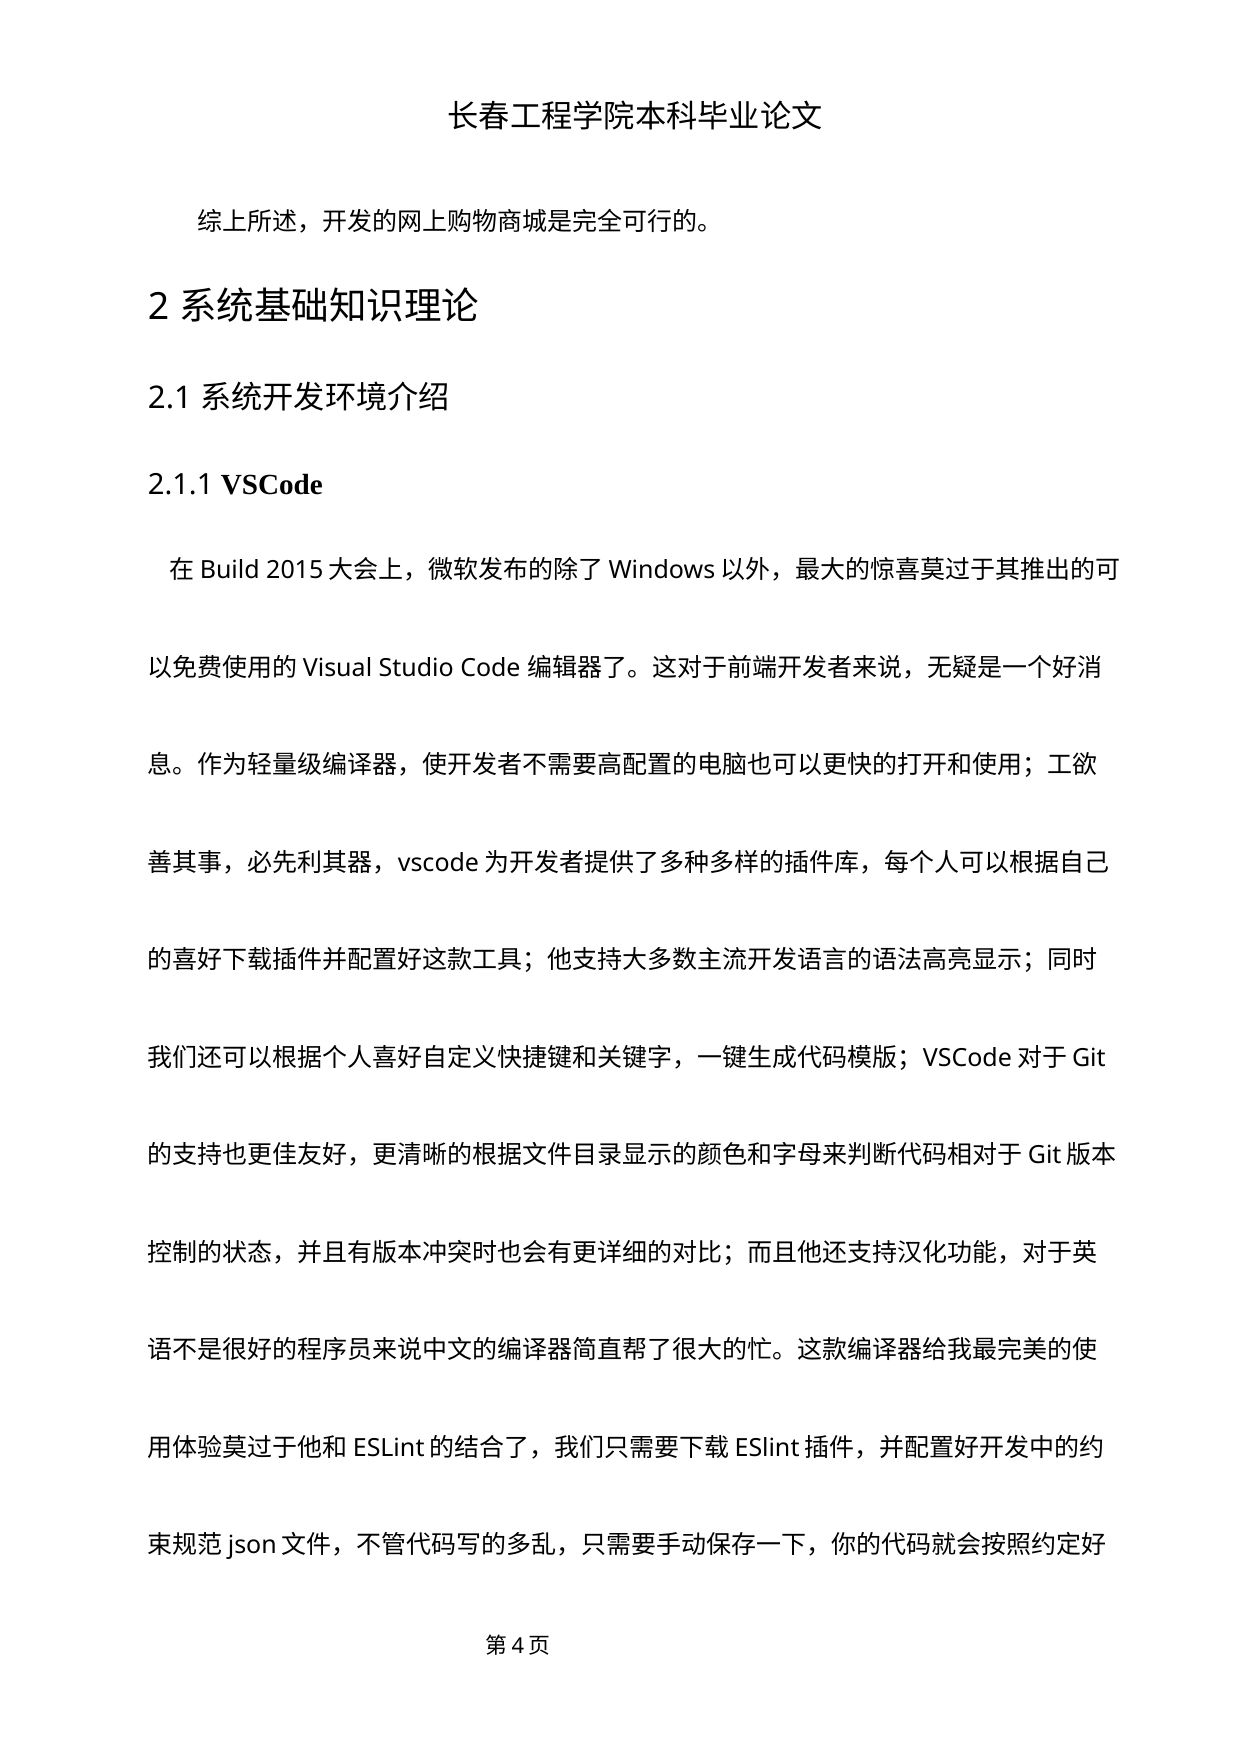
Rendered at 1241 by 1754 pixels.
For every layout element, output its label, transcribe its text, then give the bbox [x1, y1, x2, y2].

text 2.1.1 VSCode [148, 450, 1122, 515]
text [148, 535, 1122, 1575]
text 综上所述，开发的网上购物商城是完全可行的。 [148, 187, 1122, 252]
text 2.1 系统开发环境介绍 [148, 363, 1122, 428]
text 2 系统基础知识理论 [148, 271, 1122, 336]
